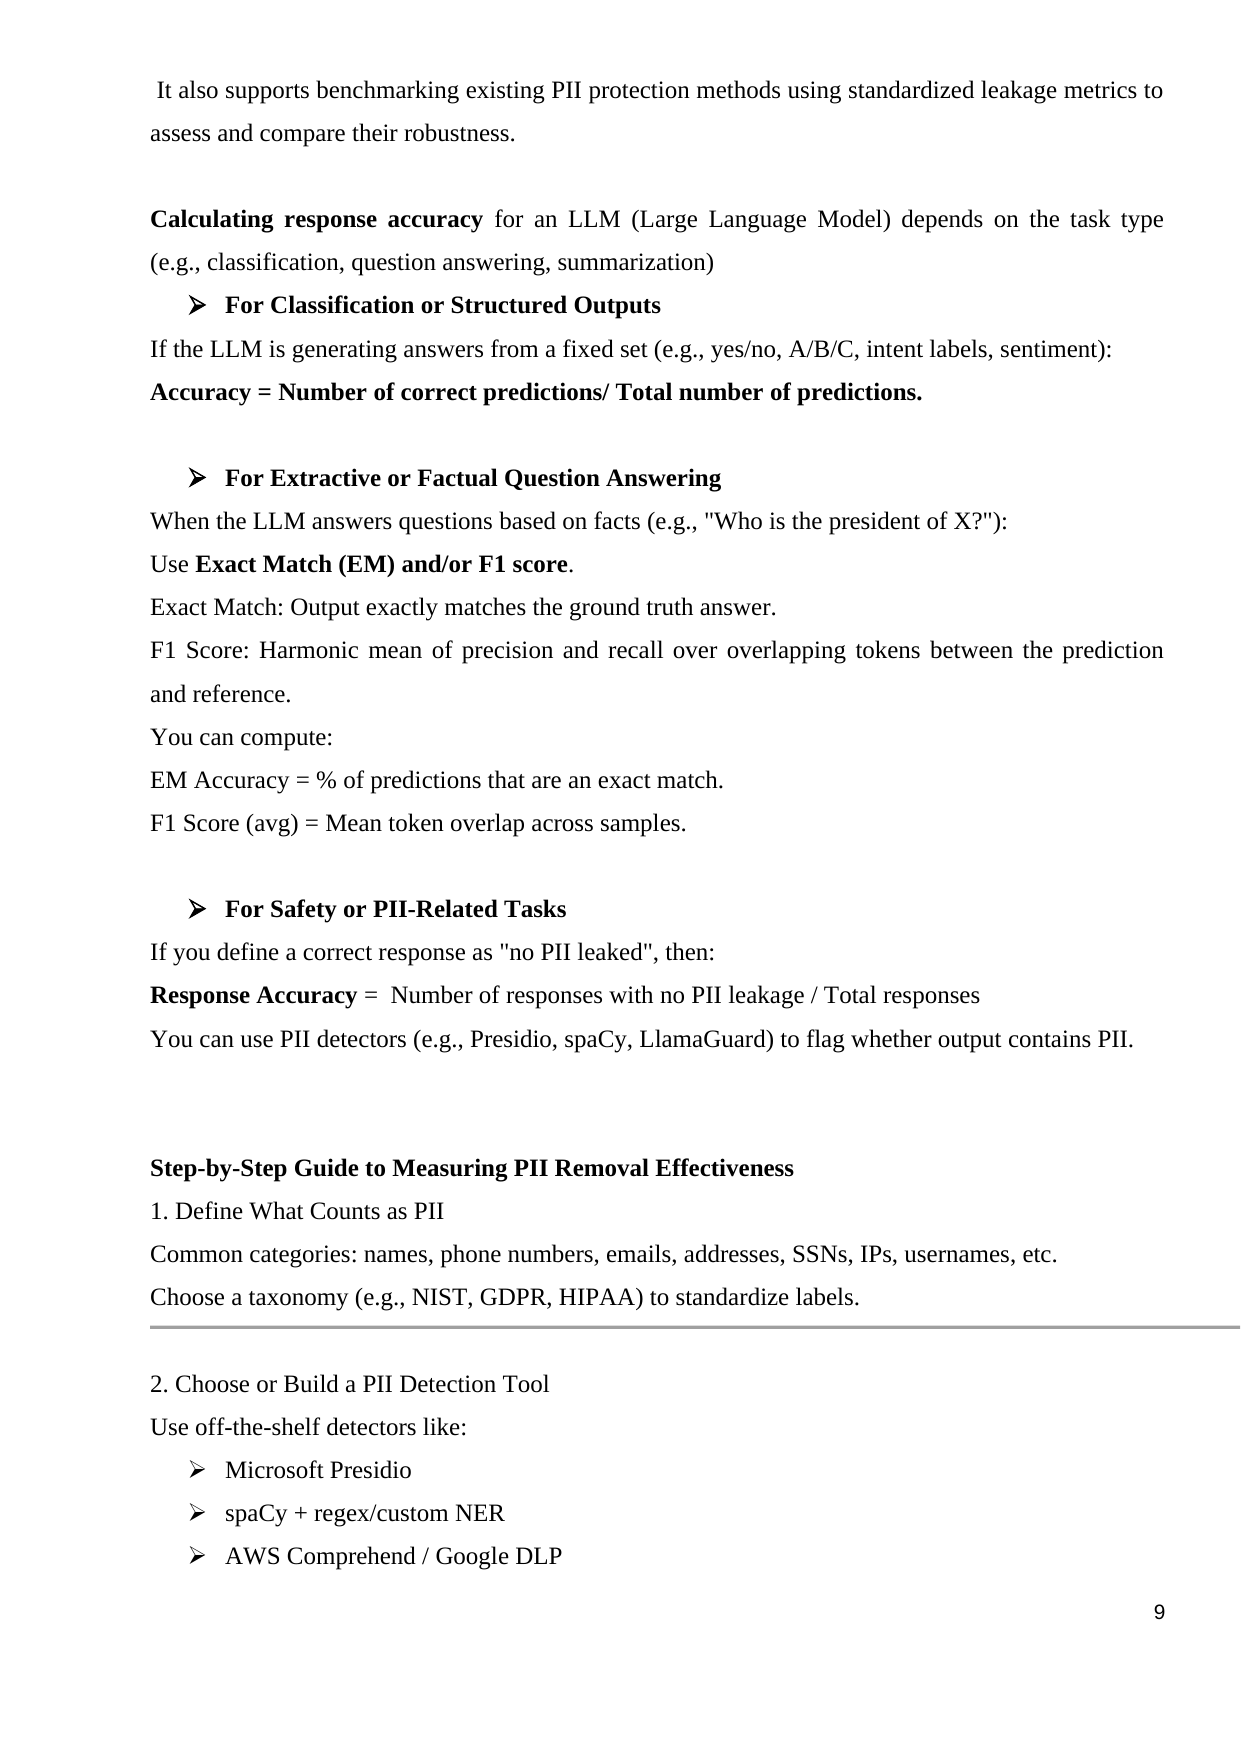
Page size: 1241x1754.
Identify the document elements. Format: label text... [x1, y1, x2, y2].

list AWS Comprehend / Google DLP [187, 1541, 1165, 1570]
text Common categories: names, phone numbers, emails, addresses, SSNs, IPs, usernames, etc. [150, 1239, 1165, 1268]
text You can use PII detectors (e.g., Presidio, spaCy, LlamaGuard) to flag whether output contains PII. [150, 1024, 1165, 1052]
text If you define a correct response as "no PII leaked", then: [150, 937, 1165, 966]
text Choose a taxonomy (e.g., NIST, GDPR, HIPAA) to standardize labels. [150, 1282, 1165, 1311]
text F1 Score: Harmonic mean of precision and recall over overlapping tokens between the prediction and reference. [150, 636, 1165, 707]
text Use Exact Match (EM) and/or F1 score. [150, 549, 1165, 578]
text You can compute: [150, 722, 1165, 751]
text 1. Define What Counts as PII [150, 1196, 1165, 1225]
list Microsoft Presidio [187, 1455, 1165, 1484]
text Accuracy = Number of correct predictions/ Total number of predictions. [150, 377, 1165, 406]
text Exact Match: Output exactly matches the ground truth answer. [150, 592, 1165, 621]
list For Extractive or Factual Question Answering [187, 463, 1165, 492]
text Use off-the-shelf detectors like: [150, 1412, 1165, 1441]
list spaCy + regex/custom NER [187, 1498, 1165, 1527]
text Response Accuracy = Number of responses with no PII leakage / Total responses ​ [150, 981, 1165, 1009]
text It also supports benchmarking existing PII protection methods using standardized leakage metrics to assess and compare their robustness. [150, 75, 1165, 147]
text When the LLM answers questions based on facts (e.g., "Who is the president of X?"): [150, 506, 1165, 535]
list For Classification or Structured Outputs [187, 291, 1165, 319]
text If the LLM is generating answers from a fixed set (e.g., yes/no, A/B/C, intent labels, sentiment): [150, 334, 1165, 362]
text Step-by-Step Guide to Measuring PII Removal Effectiveness [150, 1153, 1165, 1182]
text 2. Choose or Build a PII Detection Tool [150, 1369, 1165, 1397]
text EM Accuracy = % of predictions that are an exact match. [150, 765, 1165, 794]
text F1 Score (avg) = Mean token overlap across samples. [150, 808, 1165, 837]
text Calculating response accuracy for an LLM (Large Language Model) depends on the task type (e.g., classification, question answering, summarization) [150, 204, 1165, 276]
list For Safety or PII-Related Tasks [187, 894, 1165, 923]
